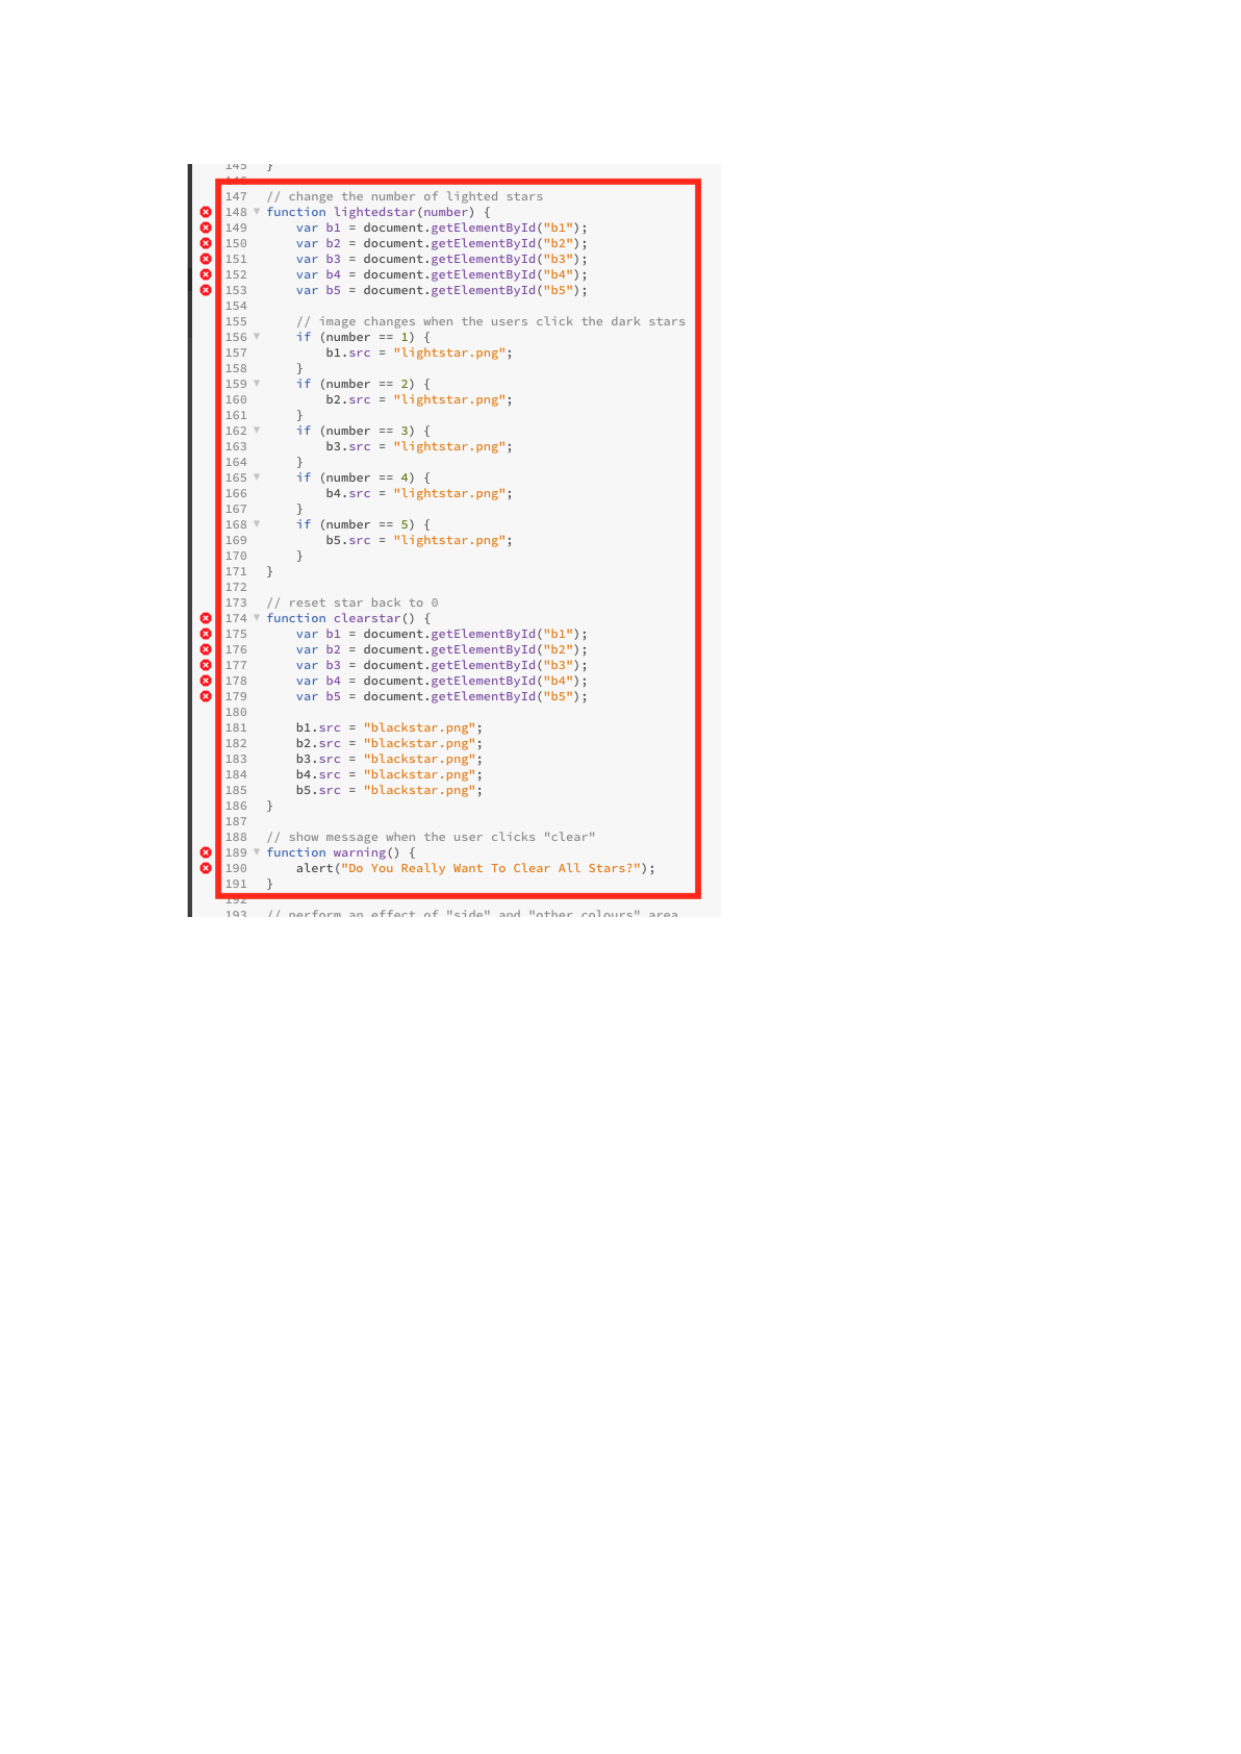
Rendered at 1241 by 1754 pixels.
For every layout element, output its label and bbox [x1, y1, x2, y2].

picture [187, 164, 721, 917]
